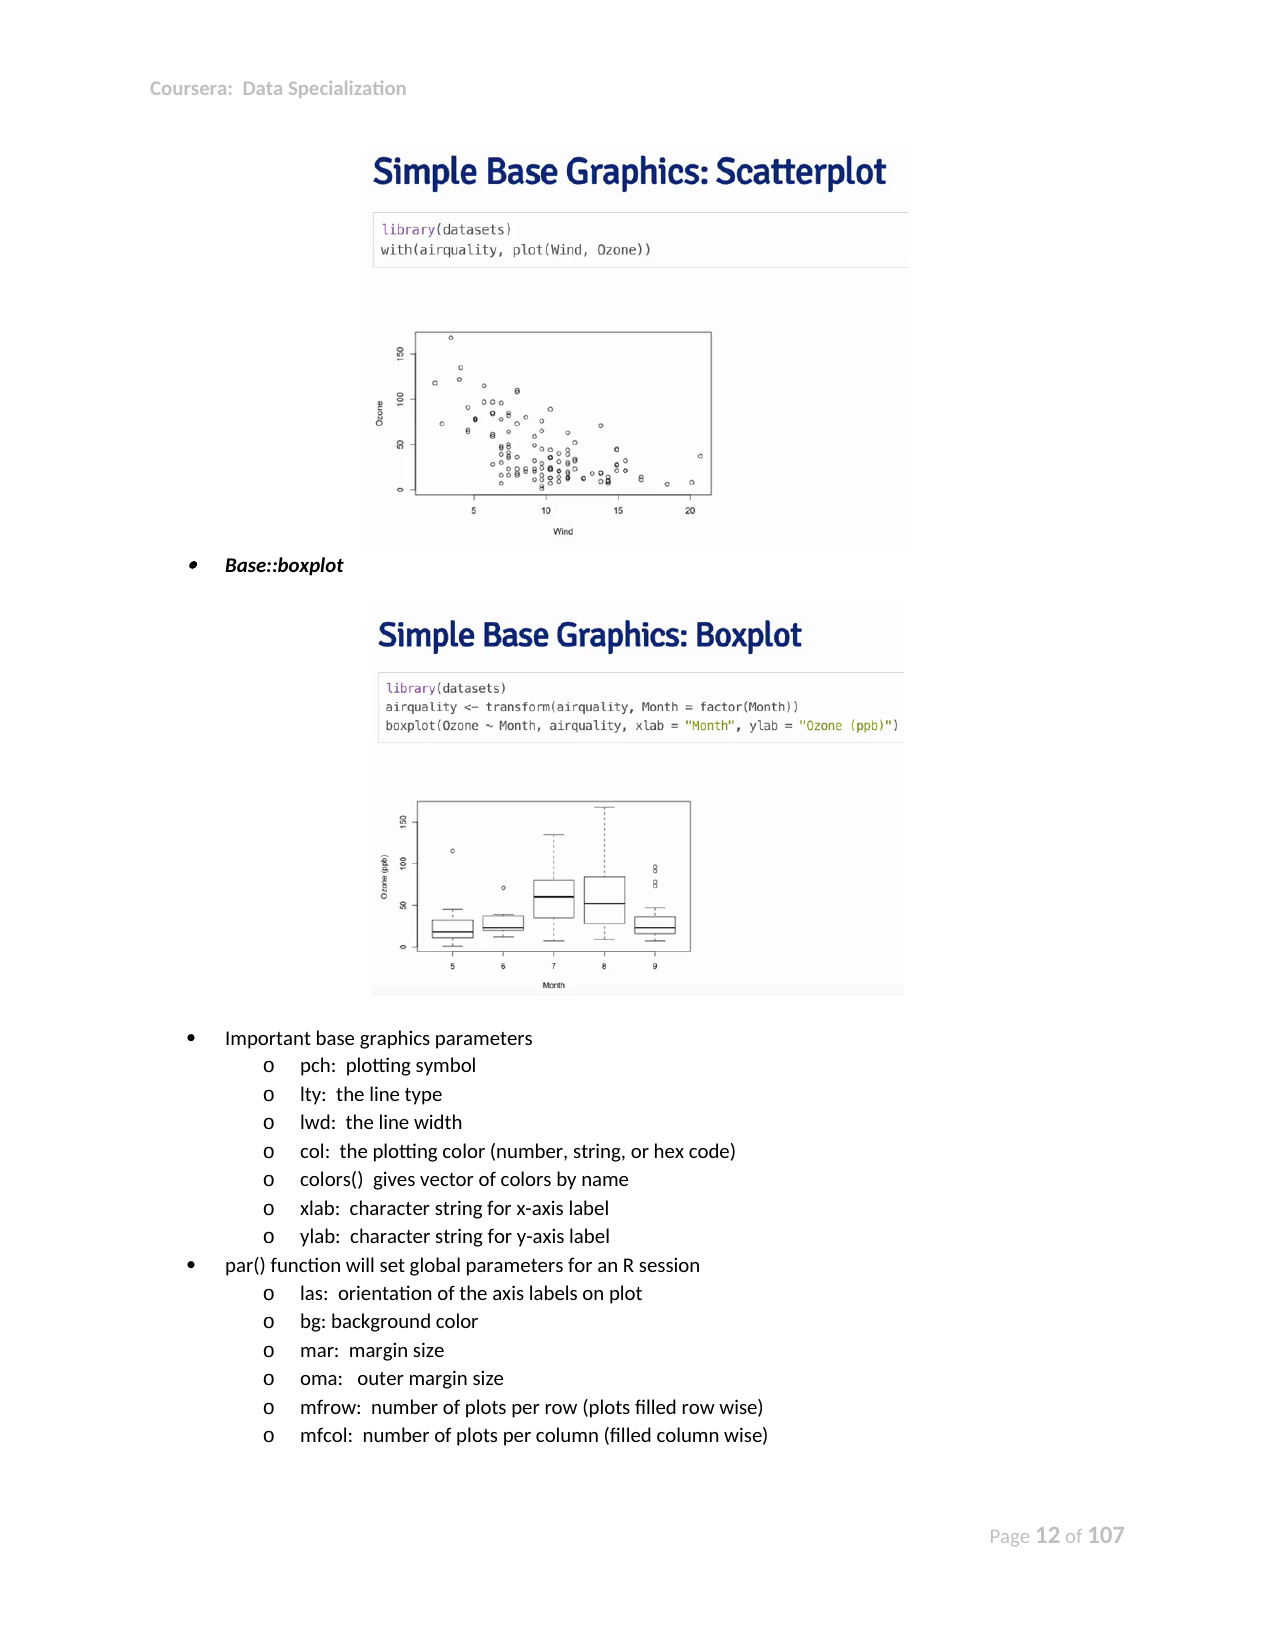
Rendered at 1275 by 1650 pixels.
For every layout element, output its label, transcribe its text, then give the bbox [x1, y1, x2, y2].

list mfcol: number of plots per column (filled column wise) [262, 1422, 1125, 1449]
list par() function will set global parameters for an R session [187, 1252, 1125, 1278]
picture [366, 150, 909, 550]
list colors() gives vector of colors by name [262, 1167, 1125, 1193]
list oma: outer margin size [262, 1365, 1125, 1392]
picture [371, 606, 904, 996]
list las: orientation of the axis labels on plot [262, 1280, 1125, 1306]
list ylab: character string for y-axis label [262, 1224, 1125, 1250]
list xlab: character string for x-axis label [262, 1195, 1125, 1222]
list Important base graphics parameters [187, 1025, 1125, 1051]
list bg: background color [262, 1308, 1125, 1335]
list mar: margin size [262, 1337, 1125, 1363]
list pch: plotting symbol [262, 1052, 1125, 1079]
list mfrow: number of plots per row (plots filled row wise) [262, 1394, 1125, 1420]
list lwd: the line width [262, 1109, 1125, 1136]
list Base::boxplot [187, 552, 1125, 577]
list col: the plotting color (number, string, or hex code) [262, 1138, 1125, 1164]
list lty: the line type [262, 1081, 1125, 1107]
